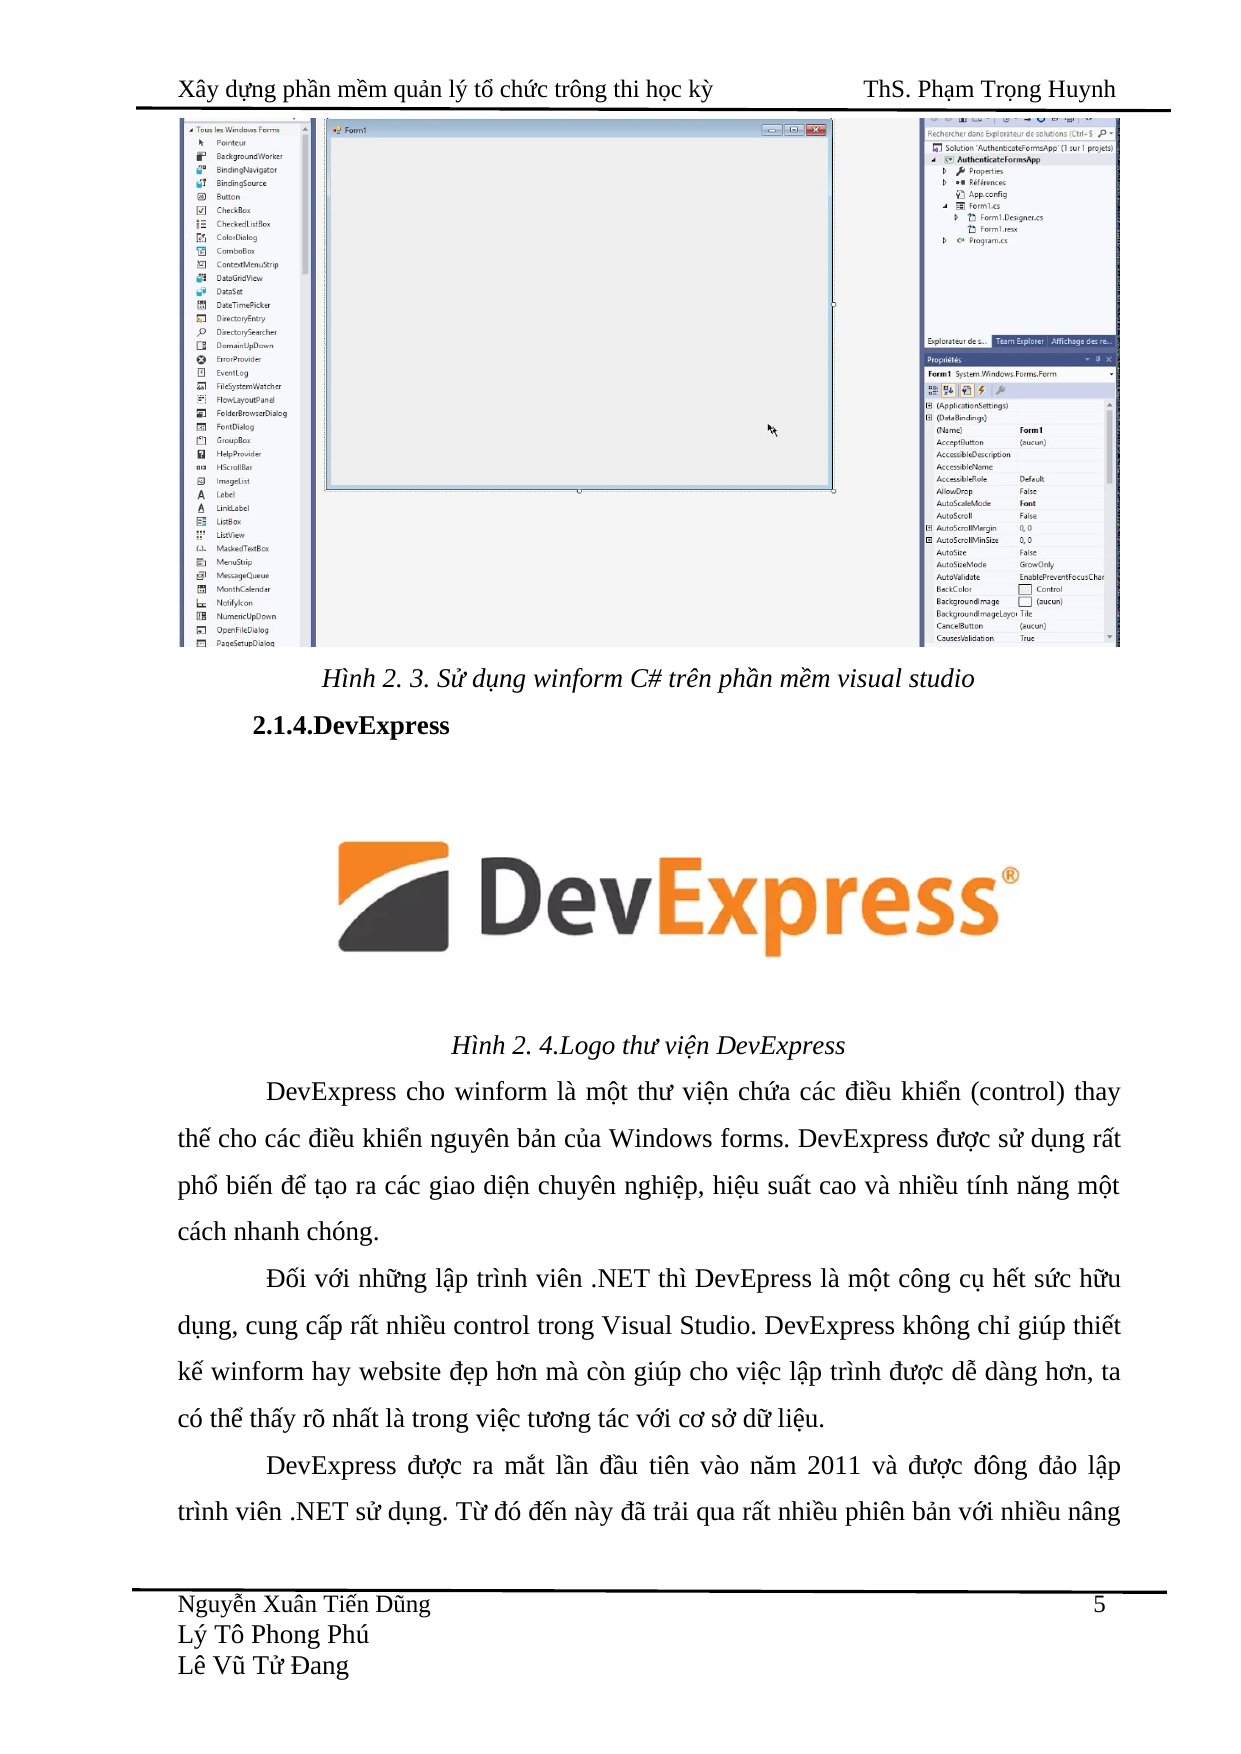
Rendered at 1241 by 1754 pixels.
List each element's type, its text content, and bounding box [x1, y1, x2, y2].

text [177, 1449, 1122, 1527]
picture [292, 755, 1045, 1014]
text DevExpress [252, 709, 1122, 740]
picture [179, 118, 1120, 647]
text DevExpress cho winform là một thư viện chứa các điều khiển (control) thay thế cho các điều khiển nguyên bản của Windows forms. DevExpress được sử dụng rất phổ biến để tạo ra các giao diện chuyên nghiệp, hiệu suất cao và nhiều tính năng một cách nhanh chóng. [177, 1075, 1122, 1247]
text Đối với những lập trình viên .NET thì DevEpress là một công cụ hết sức hữu dụng, cung cấp rất nhiều control trong Visual Studio. DevExpress không chỉ giúp thiết kế winform hay website đẹp hơn mà còn giúp cho việc lập trình được dễ dàng hơn, ta có thể thấy rõ nhất là trong việc tương tác với cơ sở dữ liệu. [177, 1262, 1122, 1433]
